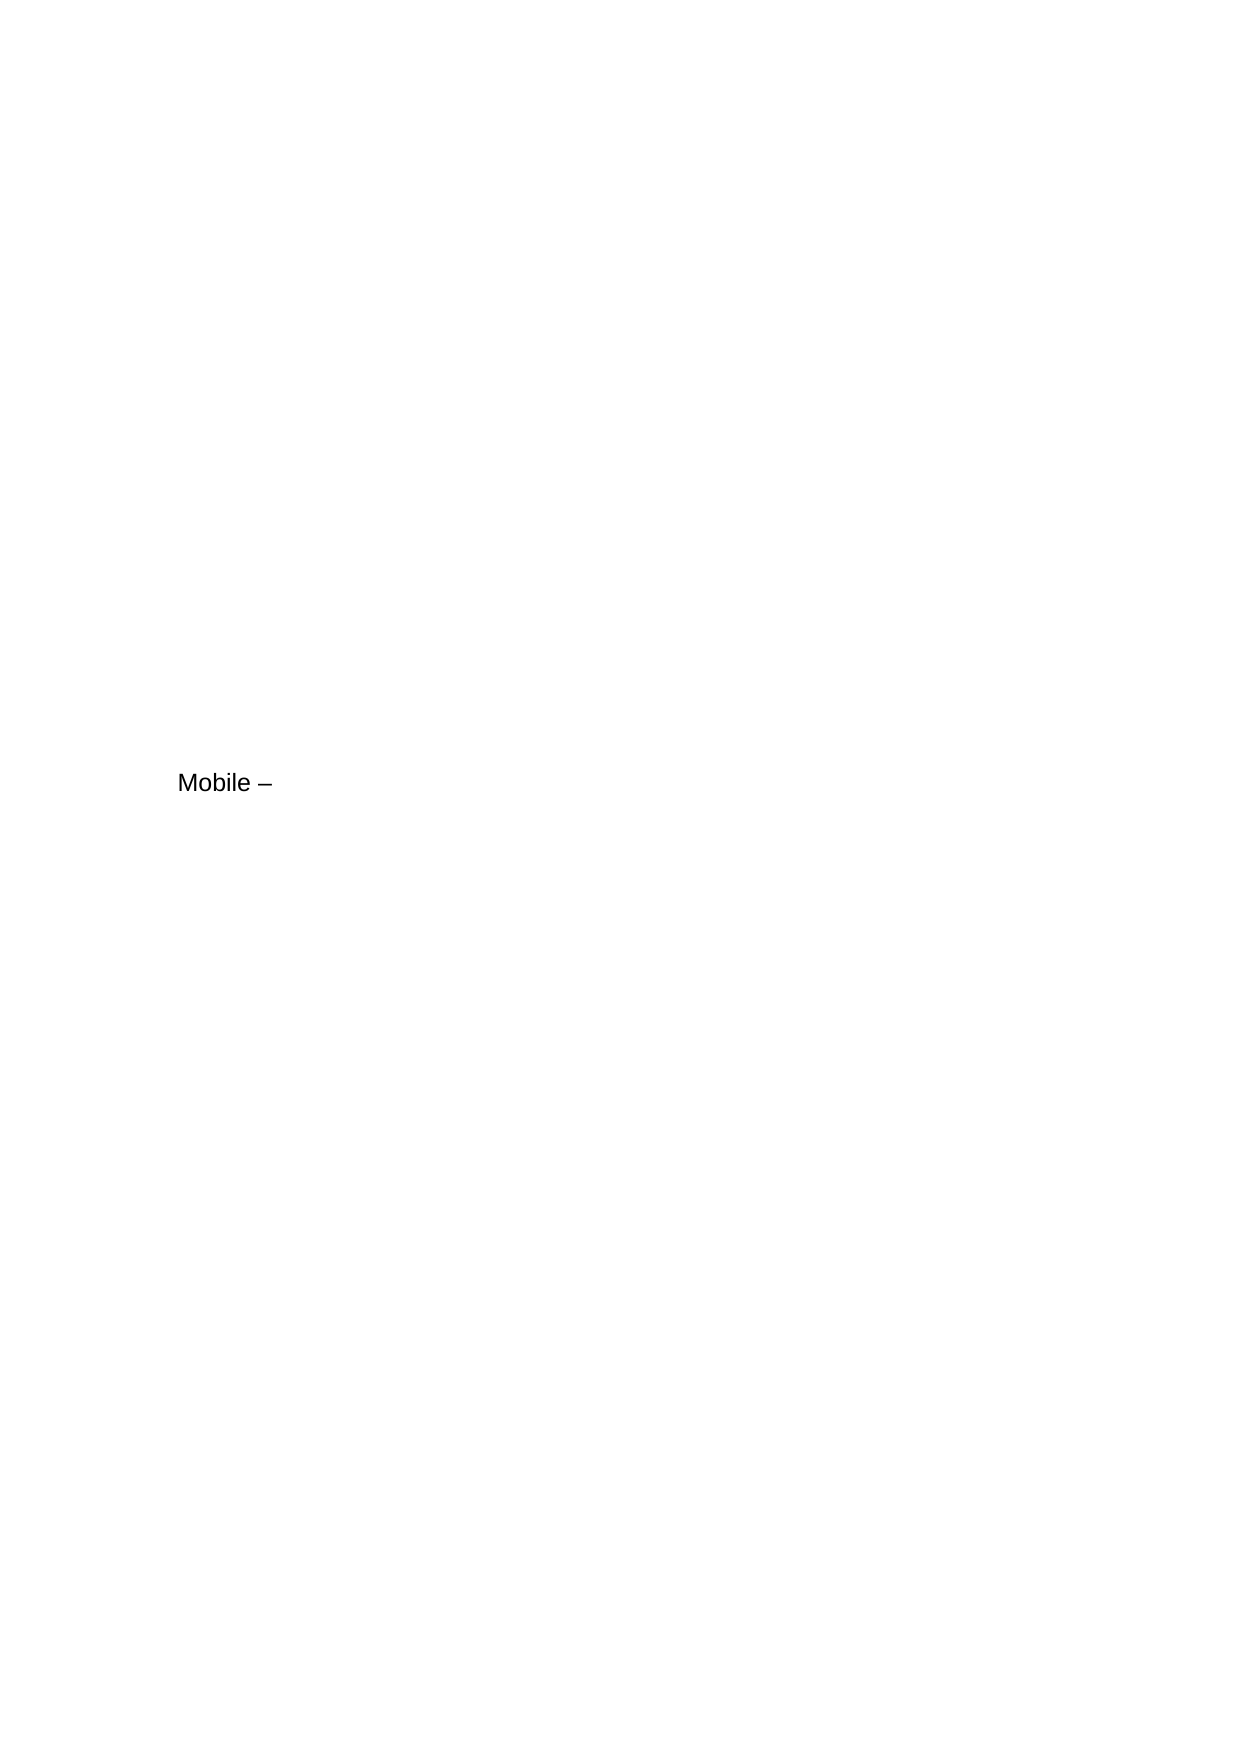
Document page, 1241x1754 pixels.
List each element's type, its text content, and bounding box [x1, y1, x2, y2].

text Mobile – [177, 768, 1063, 797]
